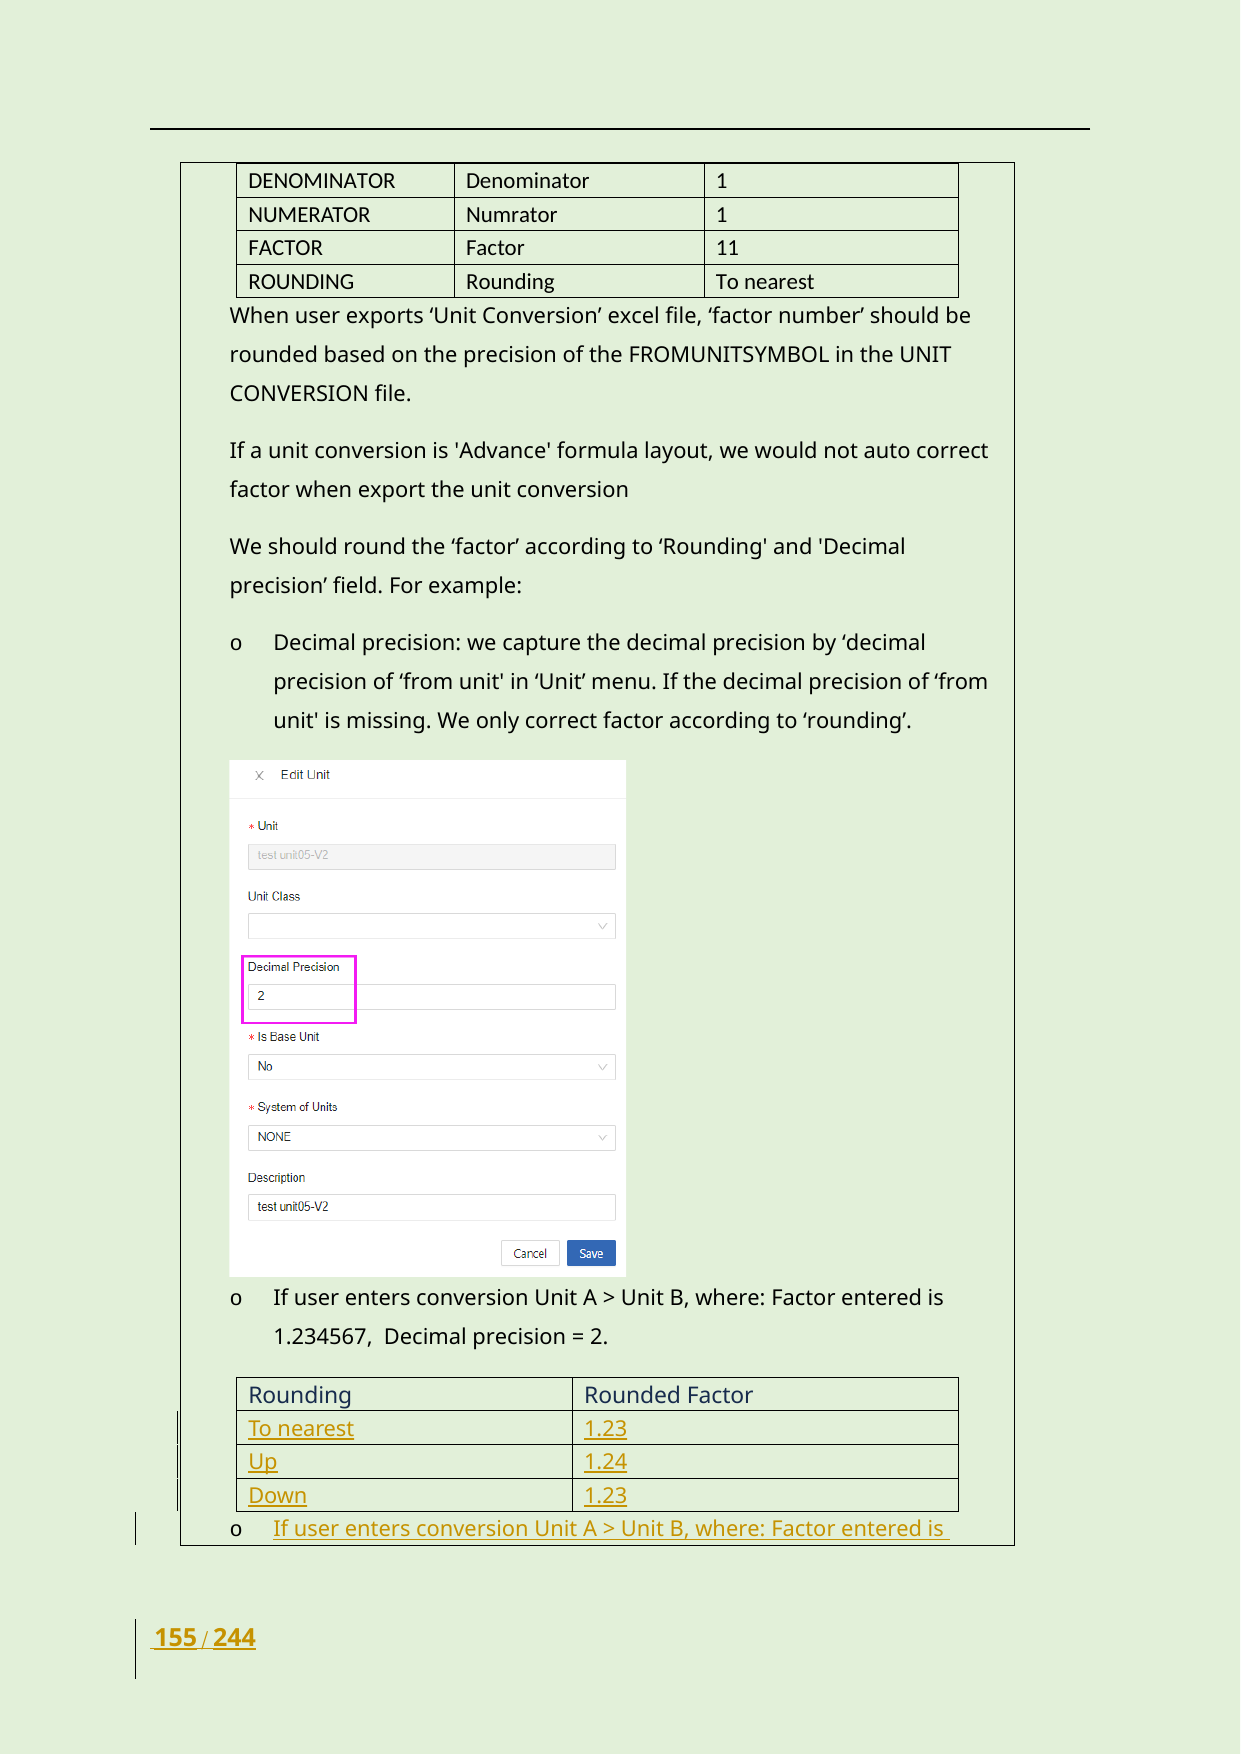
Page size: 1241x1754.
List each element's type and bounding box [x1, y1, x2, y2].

picture [229, 760, 627, 1277]
table_cell [181, 163, 1014, 1544]
